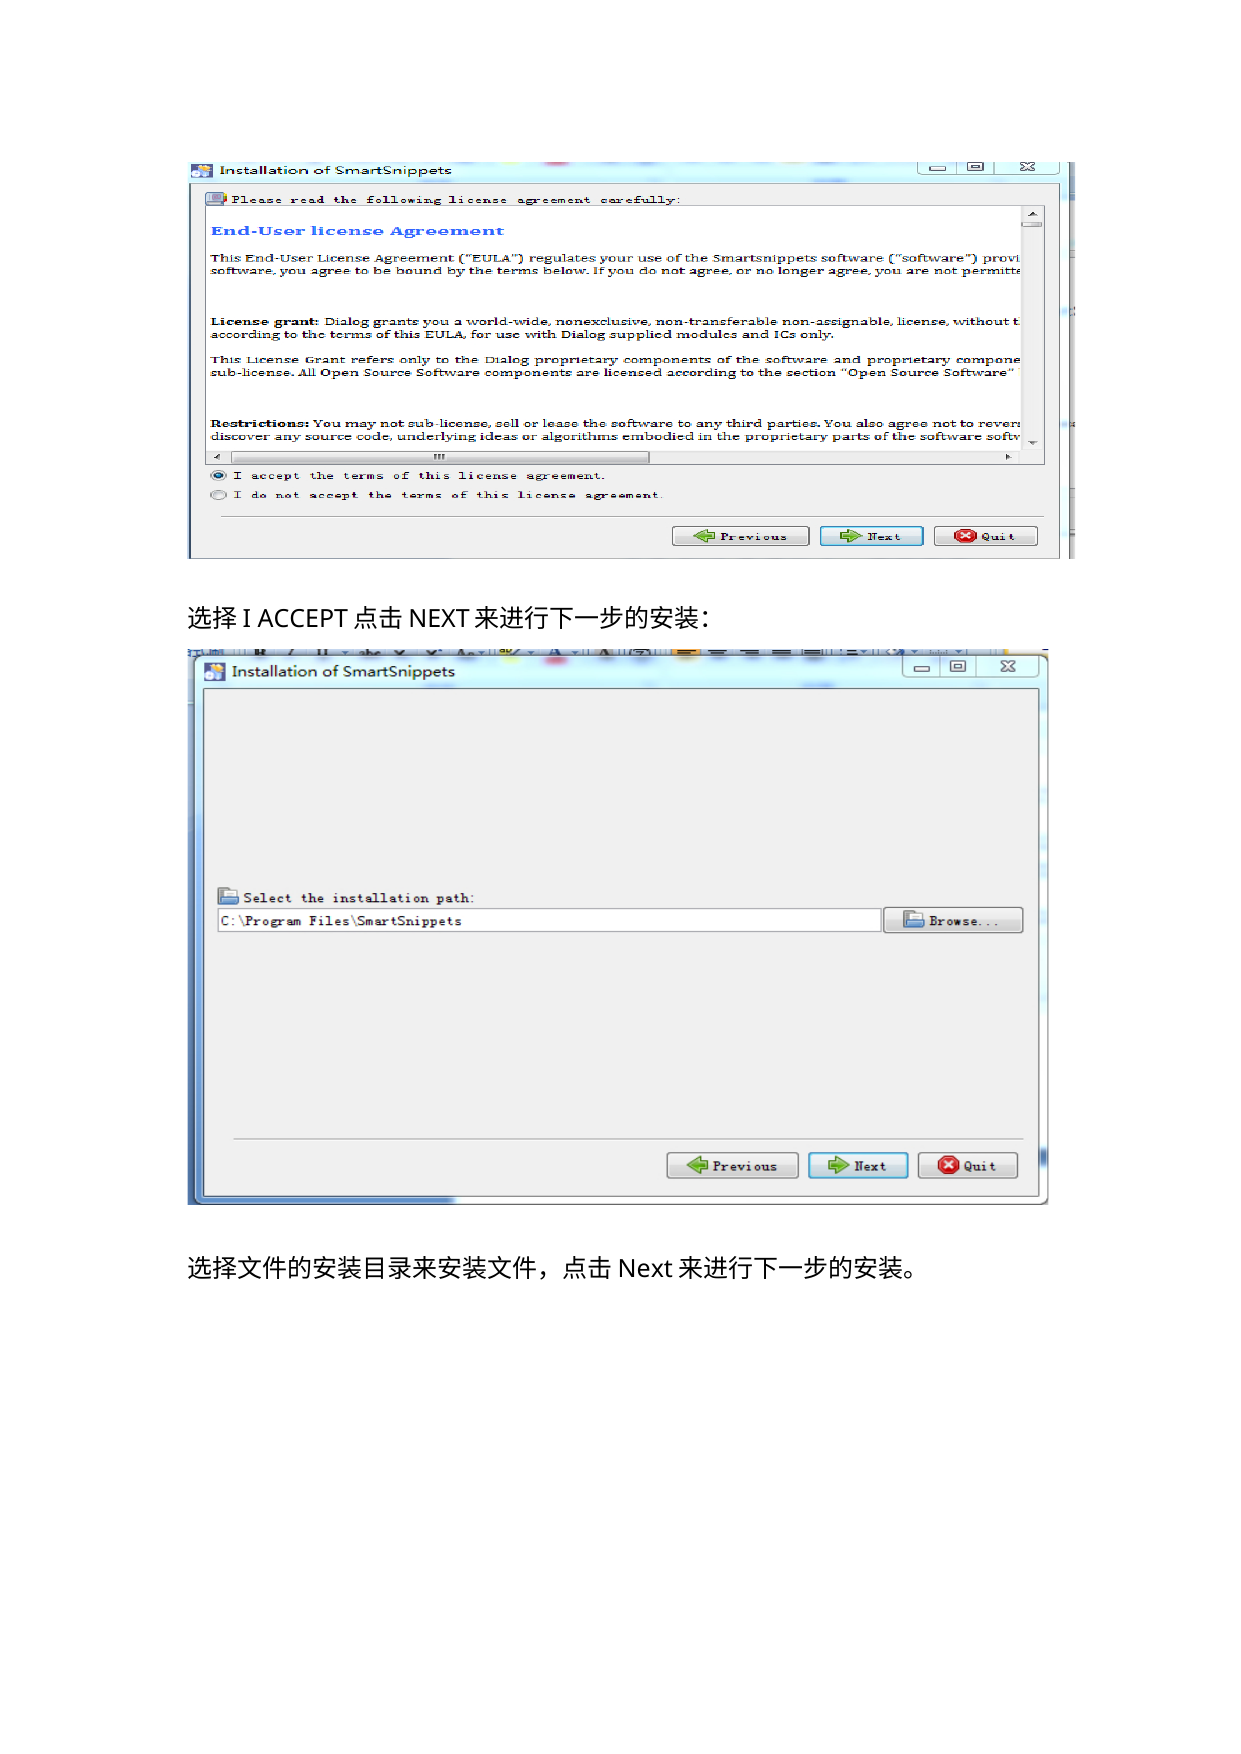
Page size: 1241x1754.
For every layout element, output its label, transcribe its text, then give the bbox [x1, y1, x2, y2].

text 选择文件的安装目录来安装文件，点击Next来进行下一步的安装。 [187, 1234, 1053, 1299]
picture [187, 649, 1049, 1205]
picture [187, 162, 1075, 559]
text 选择I ACCEPT点击NEXT来进行下一步的安装： [187, 584, 1053, 649]
